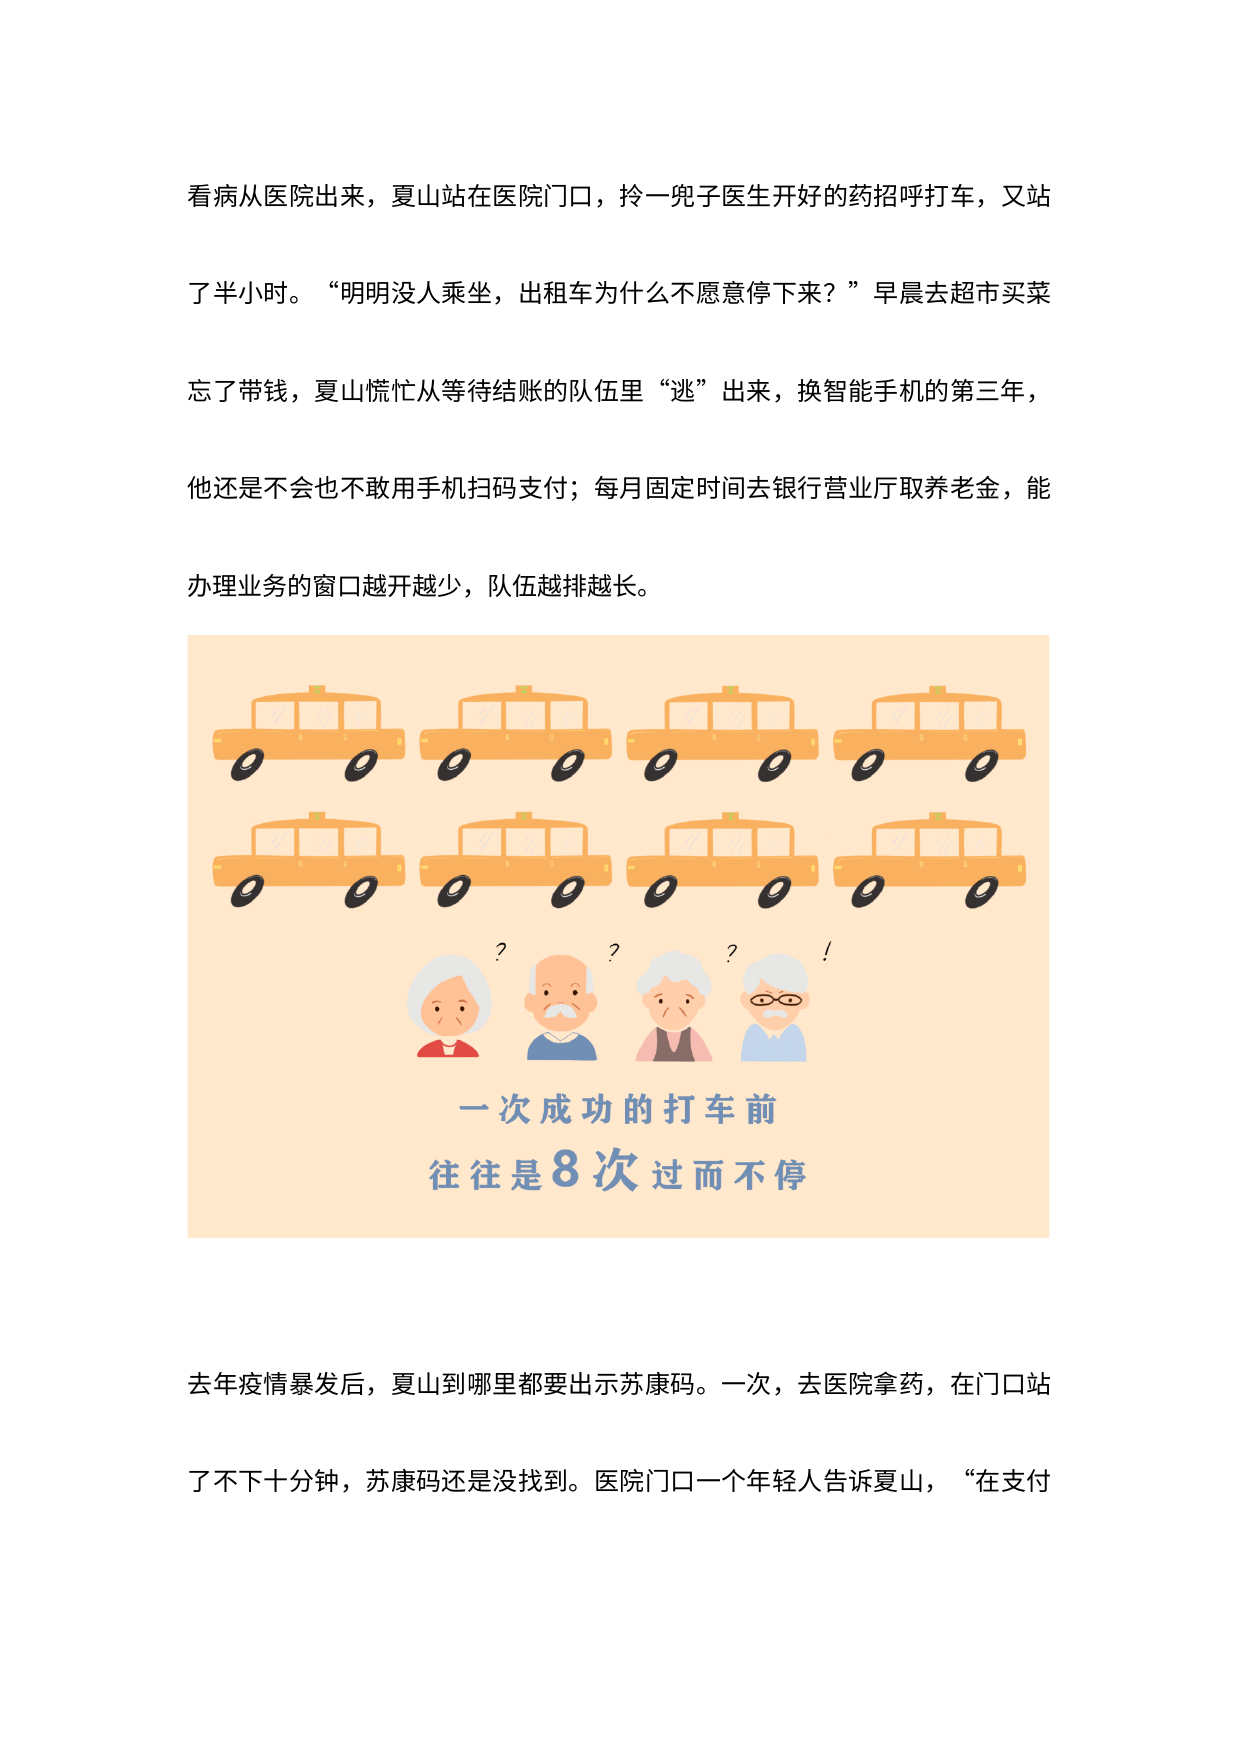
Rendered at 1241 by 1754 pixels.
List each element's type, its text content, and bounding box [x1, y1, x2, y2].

picture [187, 635, 1050, 1238]
text 看病从医院出来，夏山站在医院门口，拎一兜子医生开好的药招呼打车，又站了半小时。“明明没人乘坐，出租车为什么不愿意停下来？”早晨去超市买菜忘了带钱，夏山慌忙从等待结账的队伍里“逃”出来，换智能手机的第三年，他还是不会也不敢用手机扫码支付；每月固定时间去银行营业厅取养老金，能办理业务的窗口越开越少，队伍越排越长。 [187, 162, 1053, 617]
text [187, 1350, 1053, 1512]
